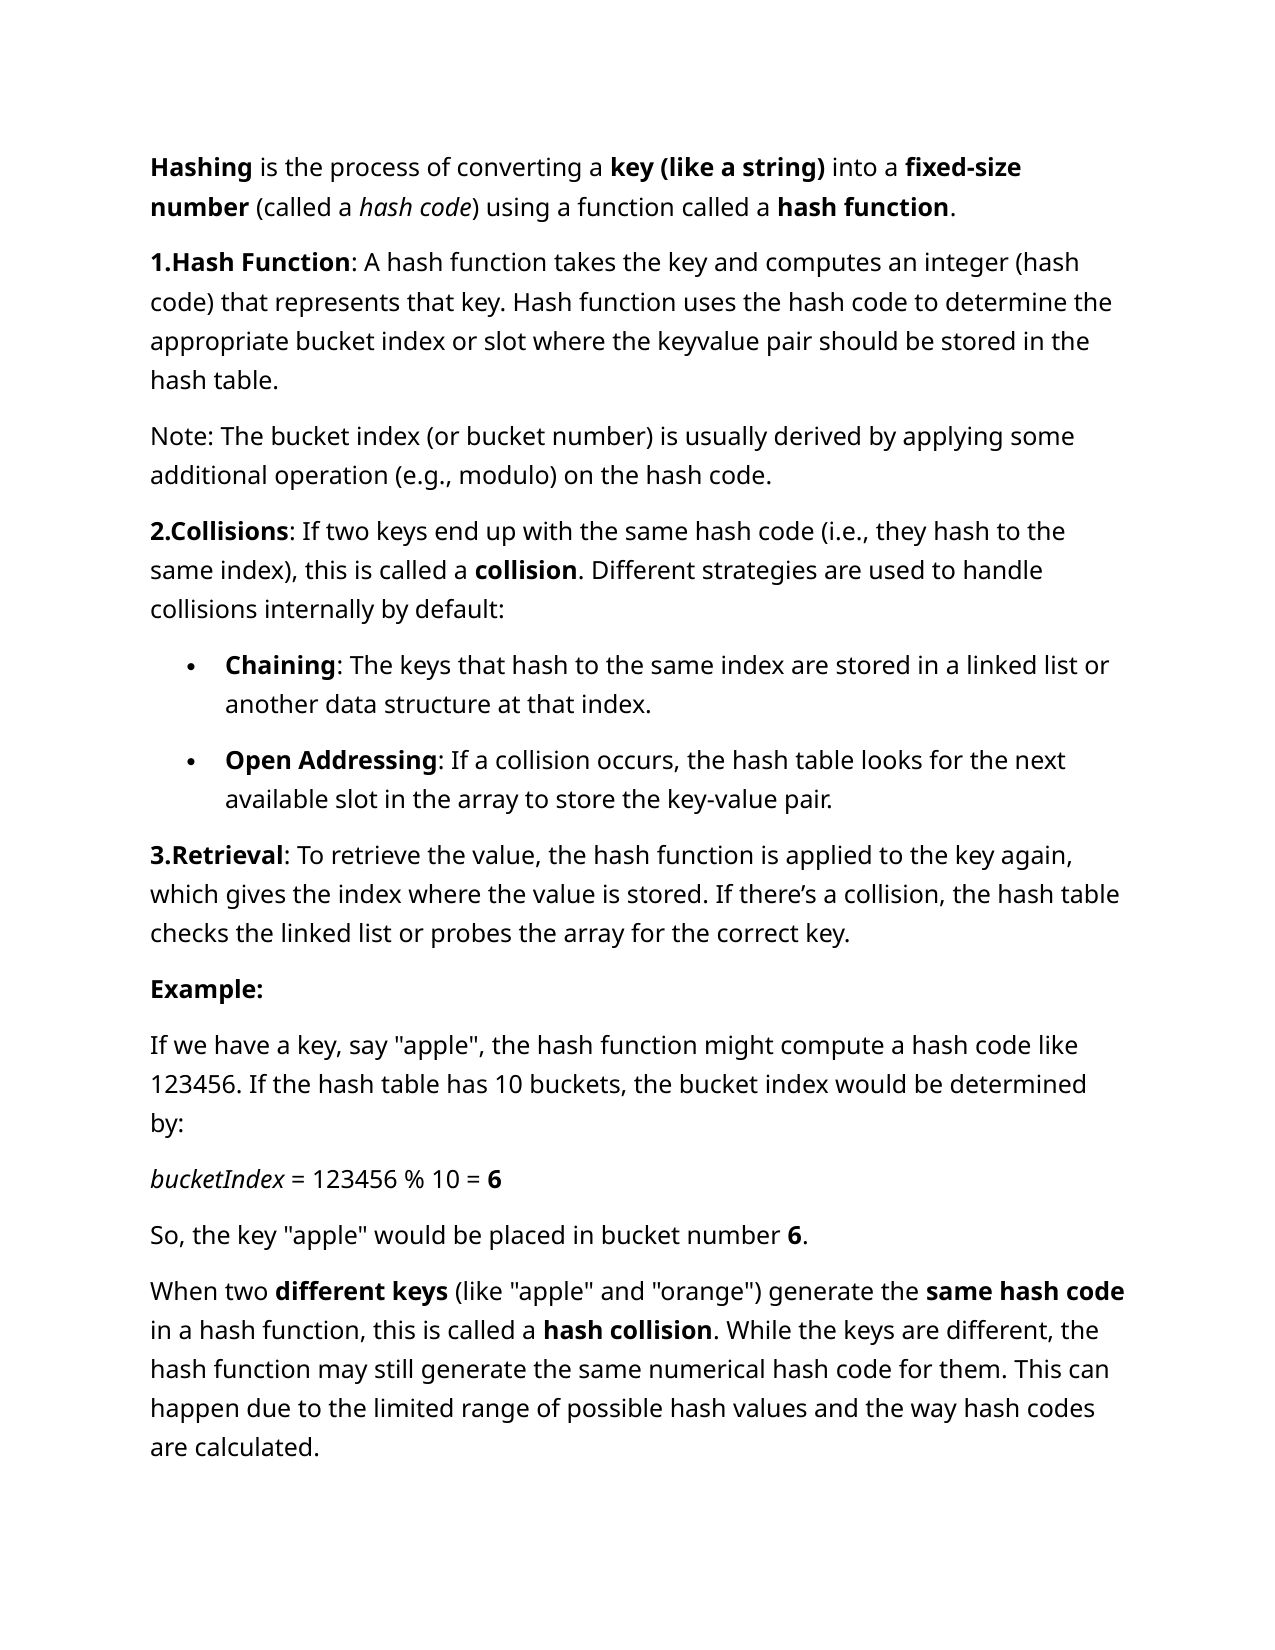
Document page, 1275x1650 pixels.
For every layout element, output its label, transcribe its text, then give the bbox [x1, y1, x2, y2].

text 1.Hash Function: A hash function takes the key and computes an integer (hash code) that represents that key. Hash function uses the hash code to determine the appropriate bucket index or slot where the keyvalue pair should be stored in the hash table. [150, 245, 1125, 397]
text When two different keys (like "apple" and "orange") generate the same hash code in a hash function, this is called a hash collision. While the keys are different, the hash function may still generate the same numerical hash code for them. This can happen due to the limited range of possible hash values and the way hash codes are calculated. [150, 1273, 1125, 1464]
text So, the key "apple" would be placed in bucket number 6. [150, 1217, 1125, 1252]
text 2.Collisions: If two keys end up with the same hash code (i.e., they hash to the same index), this is called a collision. Different strategies are used to handle collisions internally by default: [150, 513, 1125, 626]
text 3.Retrieval: To retrieve the value, the hash function is applied to the key again, which gives the index where the value is stored. If there’s a collision, the hash table checks the linked list or probes the array for the correct key. [150, 837, 1125, 950]
text Example: [150, 972, 1125, 1006]
list Chaining: The keys that hash to the same index are stored in a linked list or another data structure at that index. [187, 647, 1125, 721]
text Note: The bucket index (or bucket number) is usually derived by applying some additional operation (e.g., modulo) on the hash code. [150, 418, 1125, 492]
text bucketIndex = 123456 % 10 = 6 [150, 1162, 1125, 1196]
text Hashing is the process of converting a key (like a string) into a fixed-size number (called a hash code) using a function called a hash function. [150, 150, 1125, 223]
text If we have a key, say "apple", the hash function might compute a hash code like 123456. If the hash table has 10 buckets, the bucket index would be determined by: [150, 1027, 1125, 1140]
list Open Addressing: If a collision occurs, the hash table looks for the next available slot in the array to store the key-value pair. [187, 742, 1125, 816]
